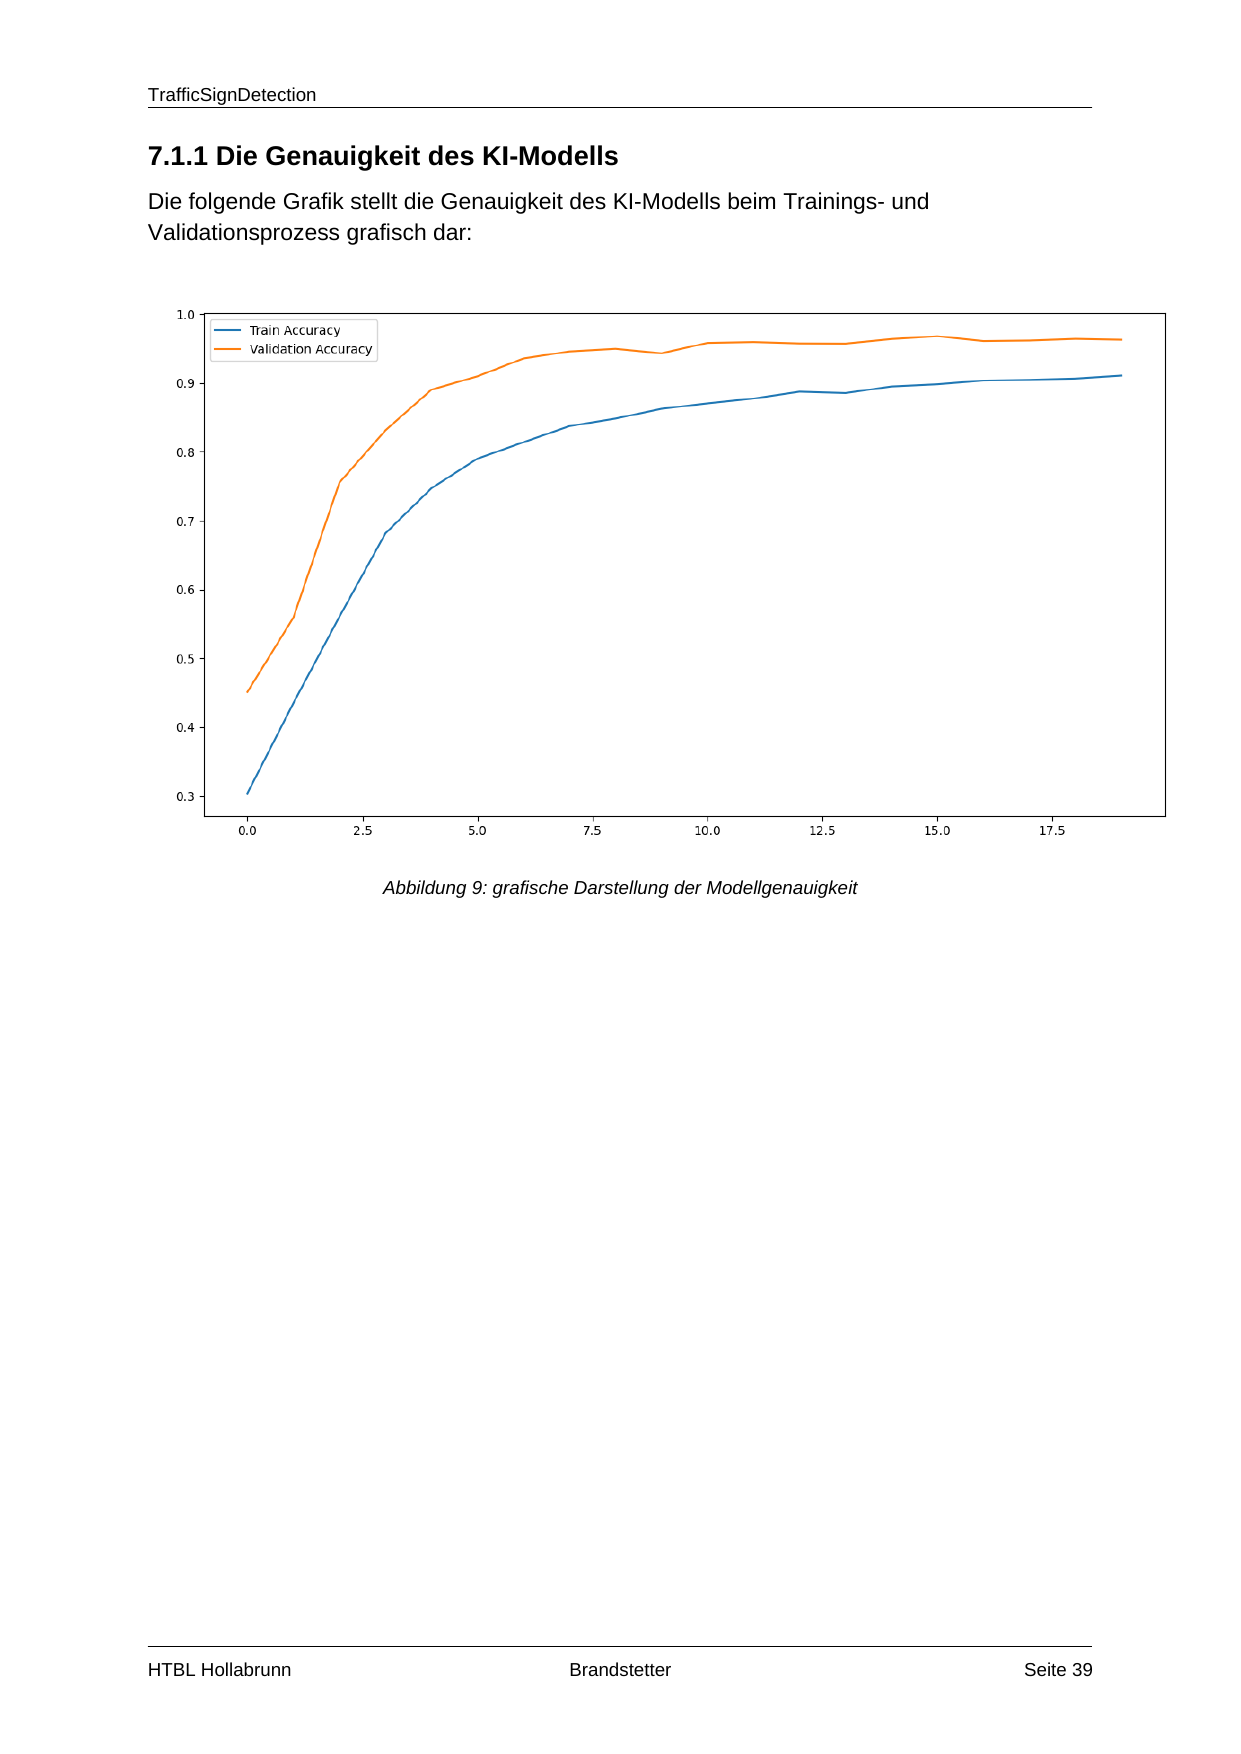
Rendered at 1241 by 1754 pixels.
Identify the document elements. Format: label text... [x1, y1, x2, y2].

text Die folgende Grafik stellt die Genauigkeit des KI-Modells beim Trainings- und Validationsprozess grafisch dar: [148, 183, 1092, 246]
picture [147, 277, 1204, 855]
subtitle Die Genauigkeit des KI-Modells [148, 139, 1092, 171]
